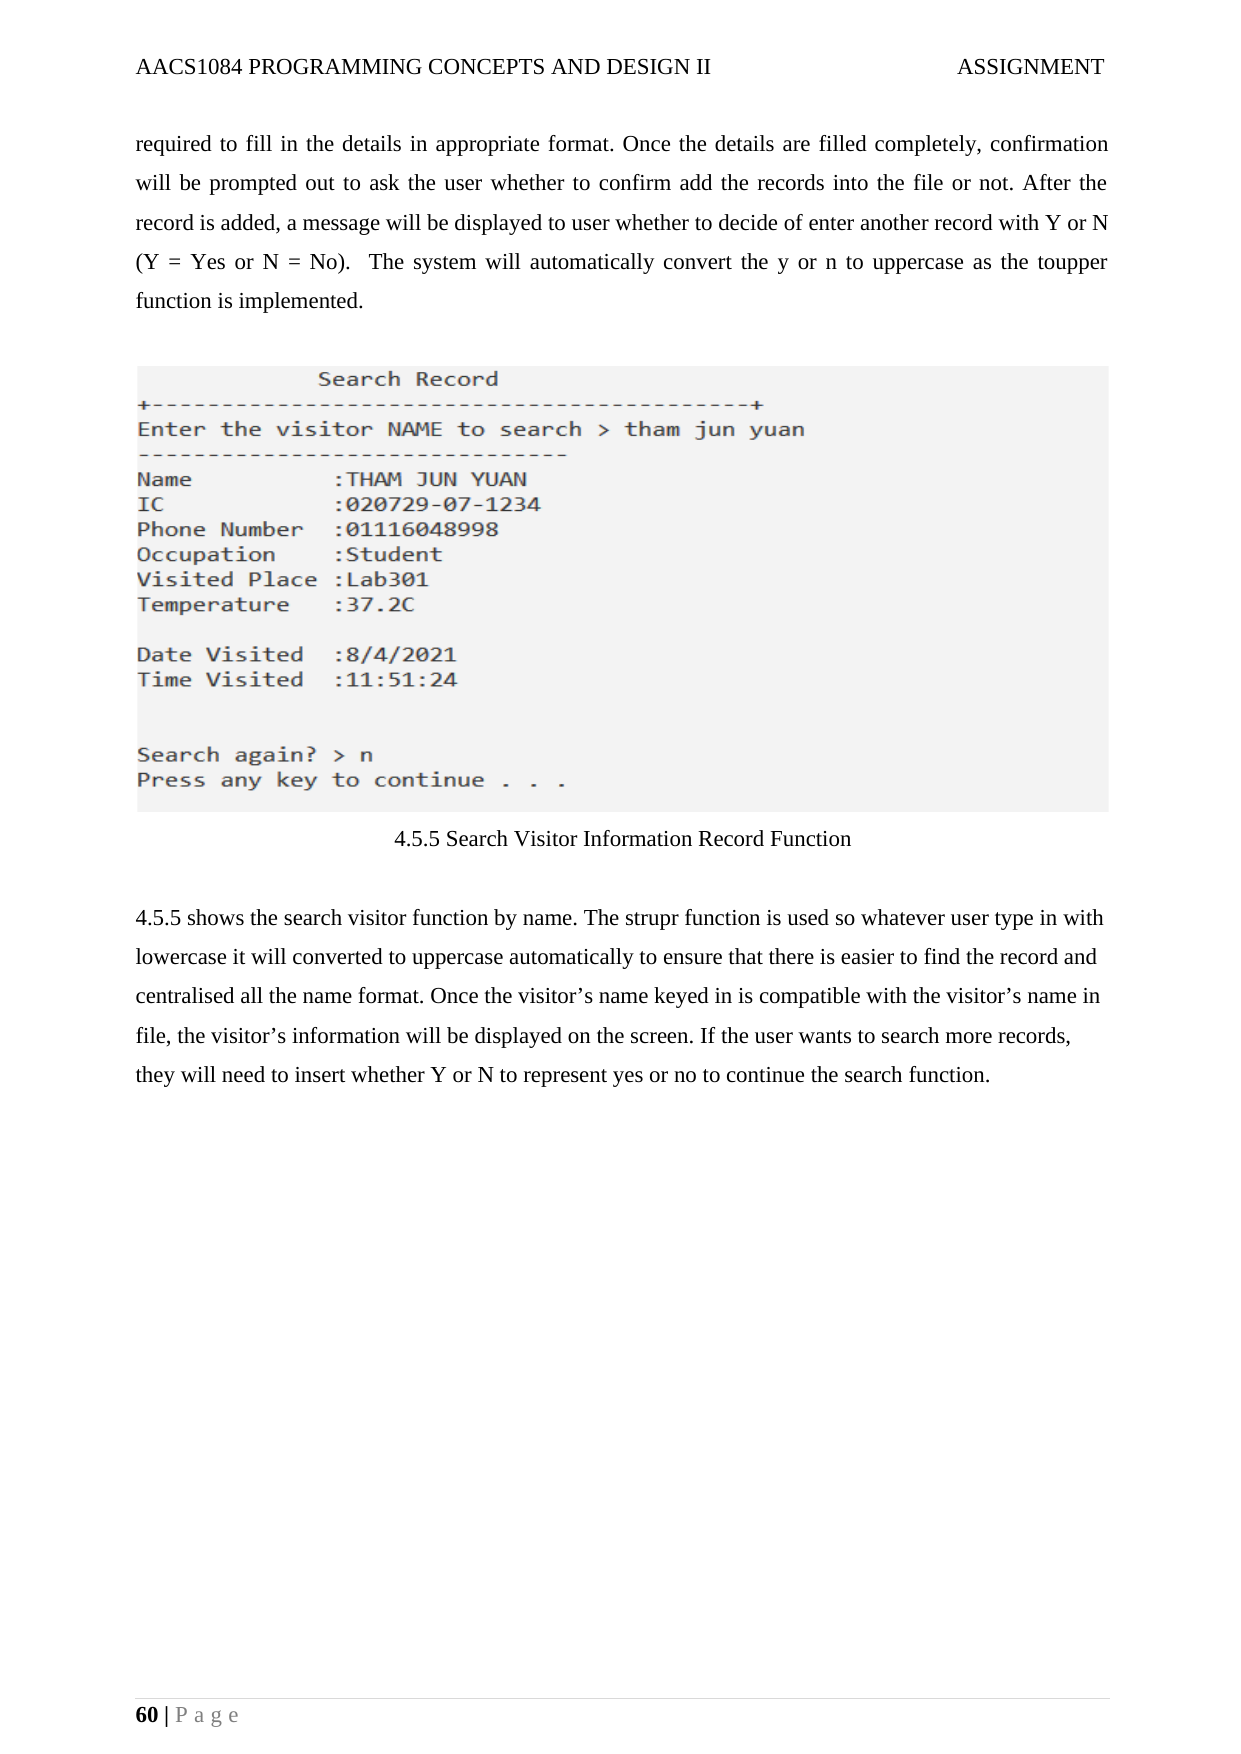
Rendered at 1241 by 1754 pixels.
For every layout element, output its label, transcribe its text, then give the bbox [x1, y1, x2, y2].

picture [137, 366, 1109, 812]
text 4.5.5 Search Visitor Information Record Function [135, 825, 1110, 851]
text 4.5.5 shows the search visitor function by name. The strupr function is used so whatever user type in with lowercase it will converted to uppercase automatically to ensure that there is easier to find the record and centralised all the name format. Once the visitor’s name keyed in is compatible with the visitor’s name in file, the visitor’s information will be displayed on the screen. If the user wants to search more records, they will need to insert whether Y or N to represent yes or no to continue the search function. [135, 904, 1110, 1088]
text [135, 130, 1110, 314]
